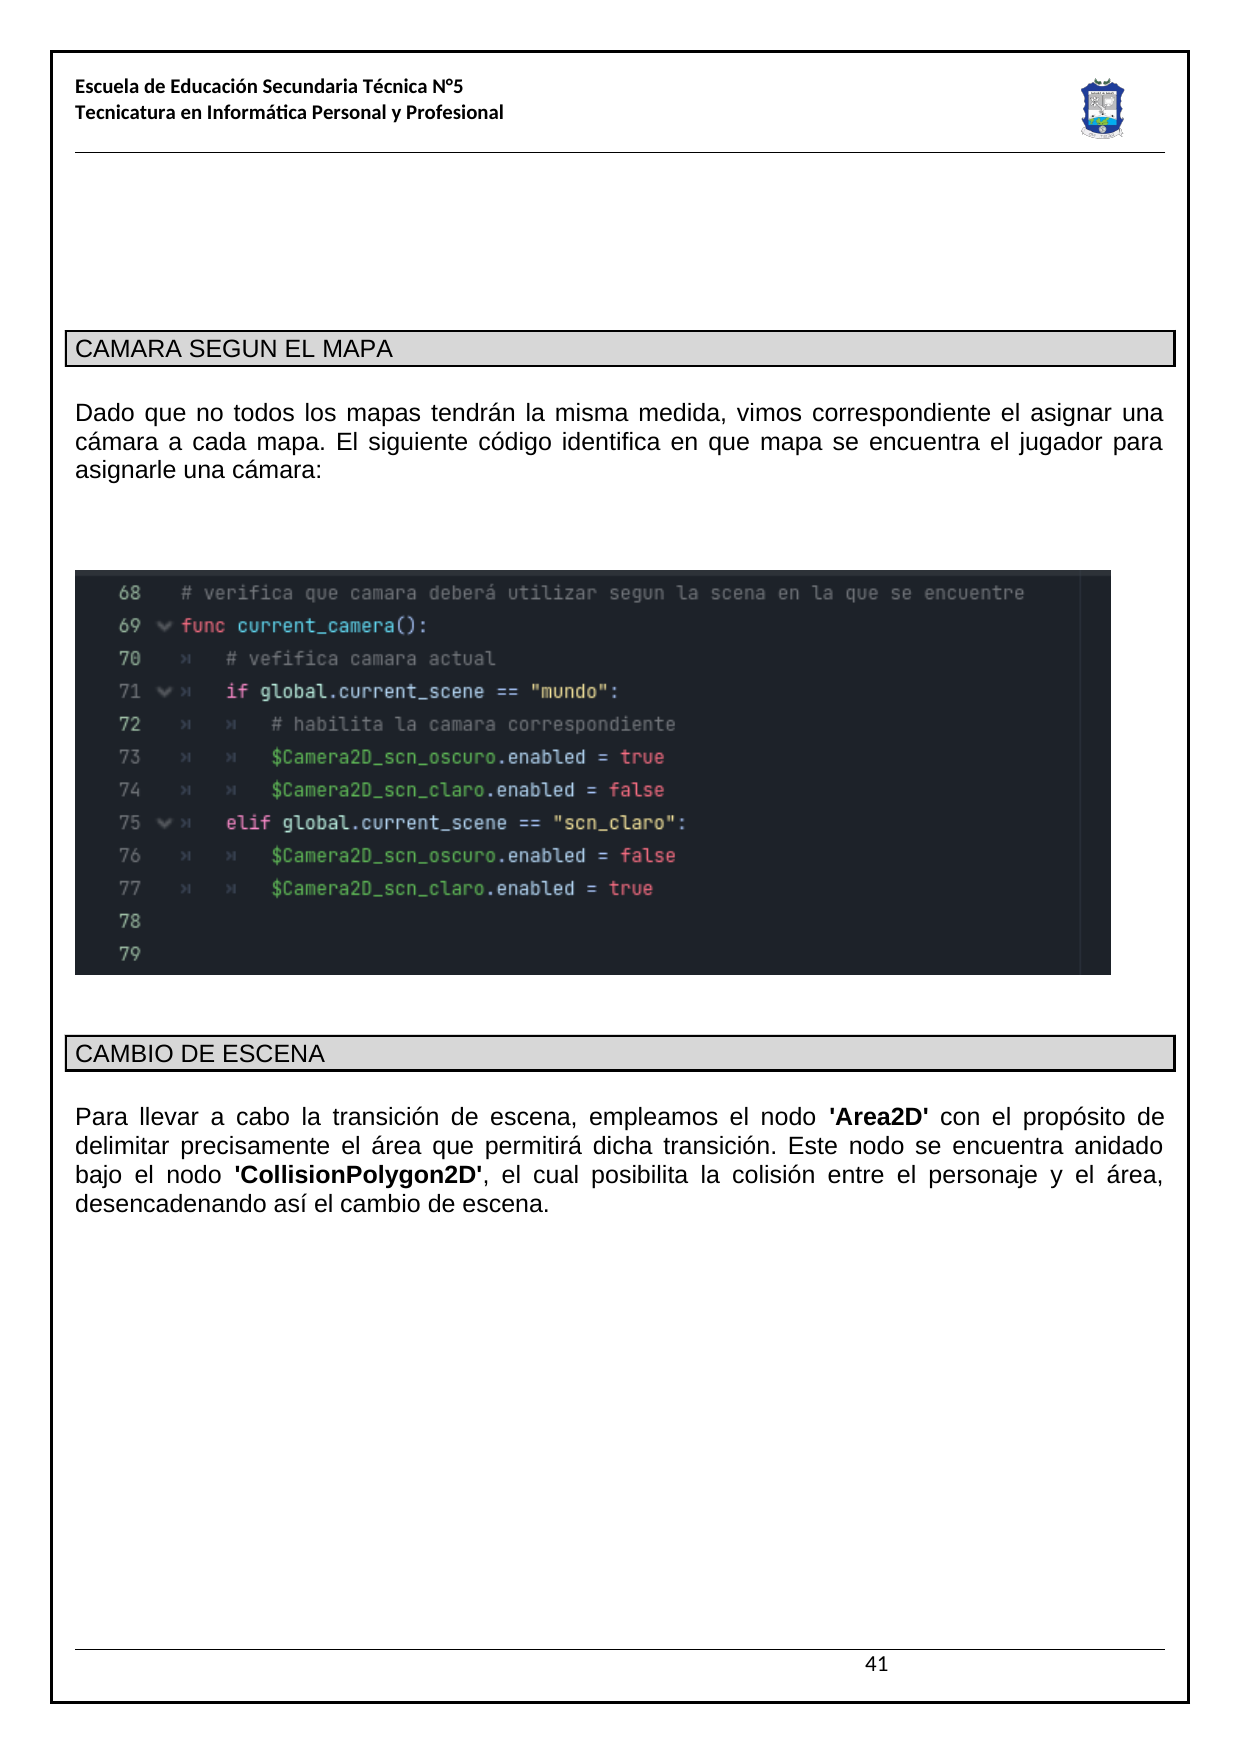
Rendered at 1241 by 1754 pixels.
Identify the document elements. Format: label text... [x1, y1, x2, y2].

picture [75, 570, 1111, 975]
picture [1077, 77, 1128, 139]
list Dado que no todos los mapas tendrán la misma medida, vimos correspondiente el asignar una cámara a cada mapa. El siguiente código identifica en que mapa se encuentra el jugador para asignarle una cámara: [75, 398, 1165, 484]
list CAMARA SEGUN EL MAPA [67, 332, 1173, 365]
list Para llevar a cabo la transición de escena, empleamos el nodo 'Area2D' con el propósito de delimitar precisamente el área que permitirá dicha transición. Este nodo se encuentra anidado bajo el nodo 'CollisionPolygon2D', el cual posibilita la colisión entre el personaje y el área, desencadenando así el cambio de escena. [75, 1102, 1165, 1217]
list CAMBIO DE ESCENA [67, 1037, 1173, 1069]
